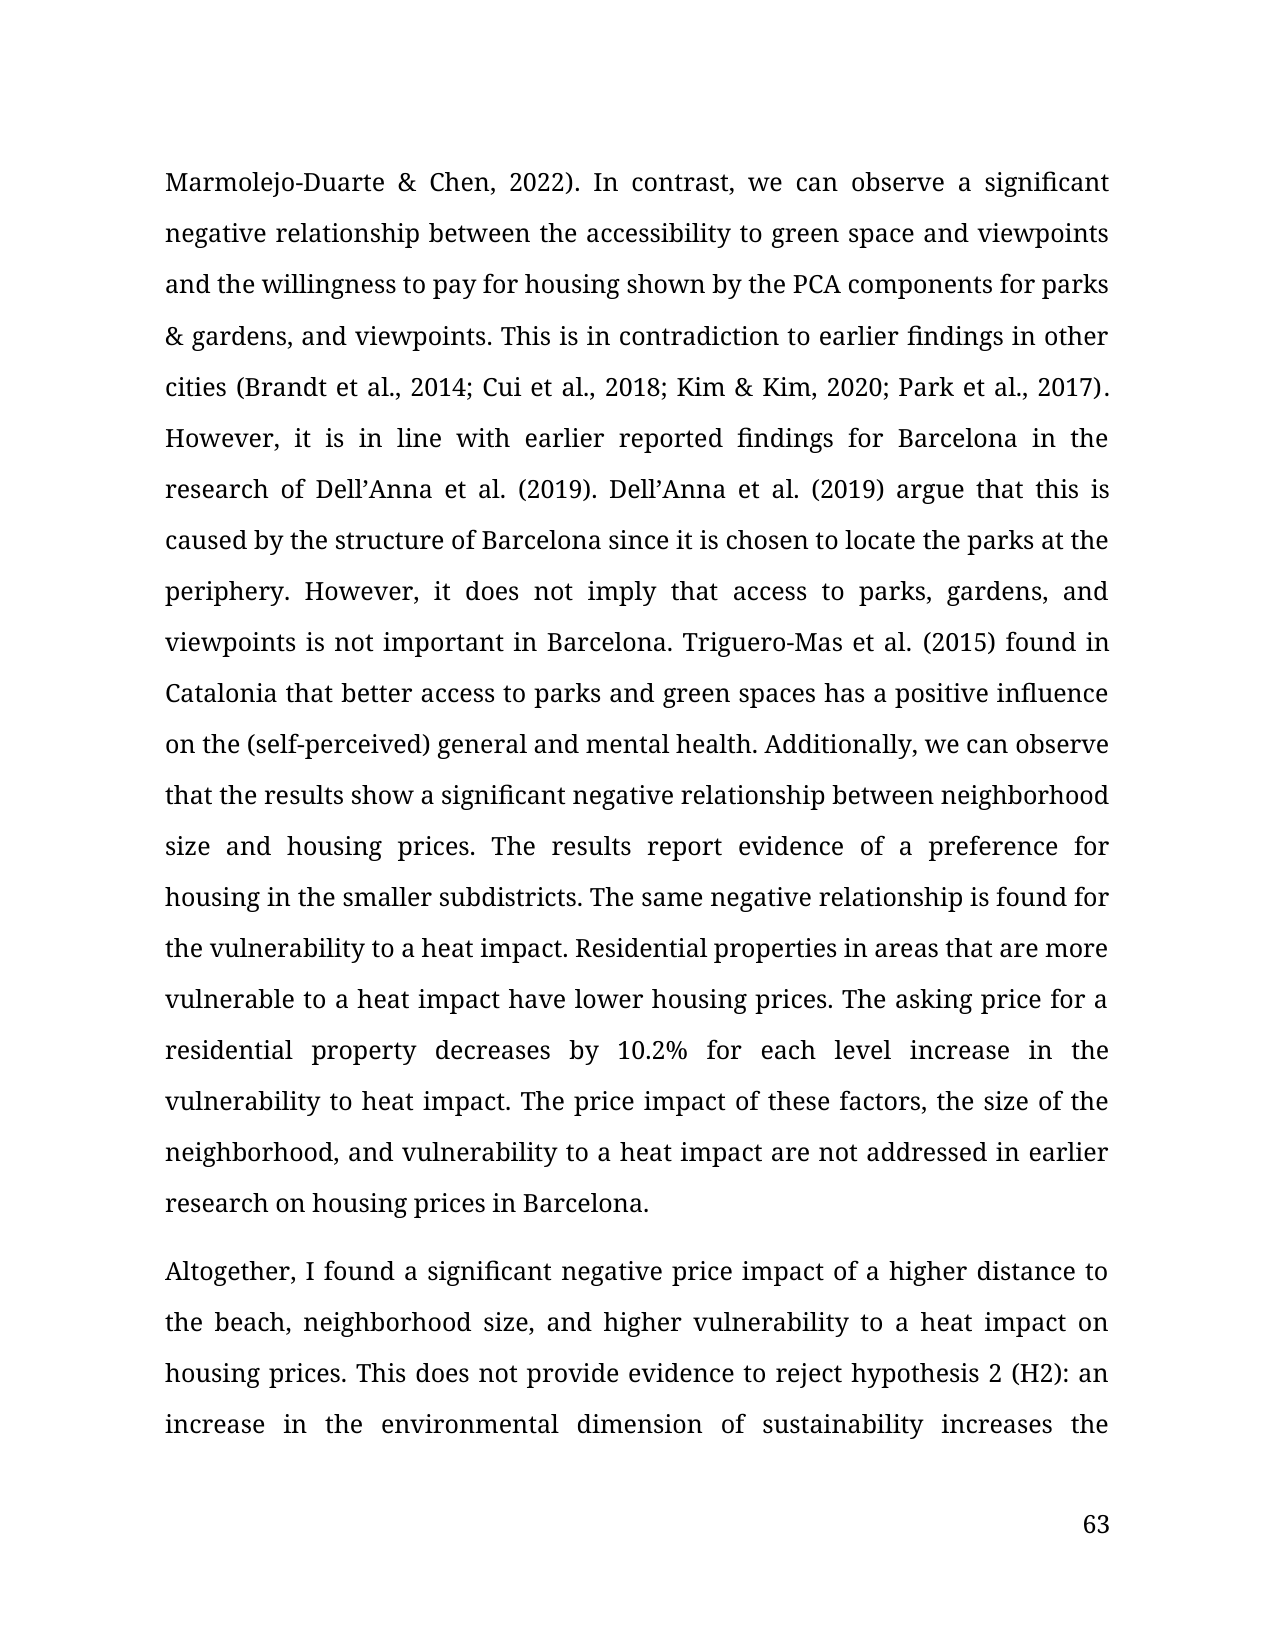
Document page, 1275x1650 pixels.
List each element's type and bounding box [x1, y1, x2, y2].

text [165, 165, 1110, 1220]
text [165, 1253, 1110, 1441]
